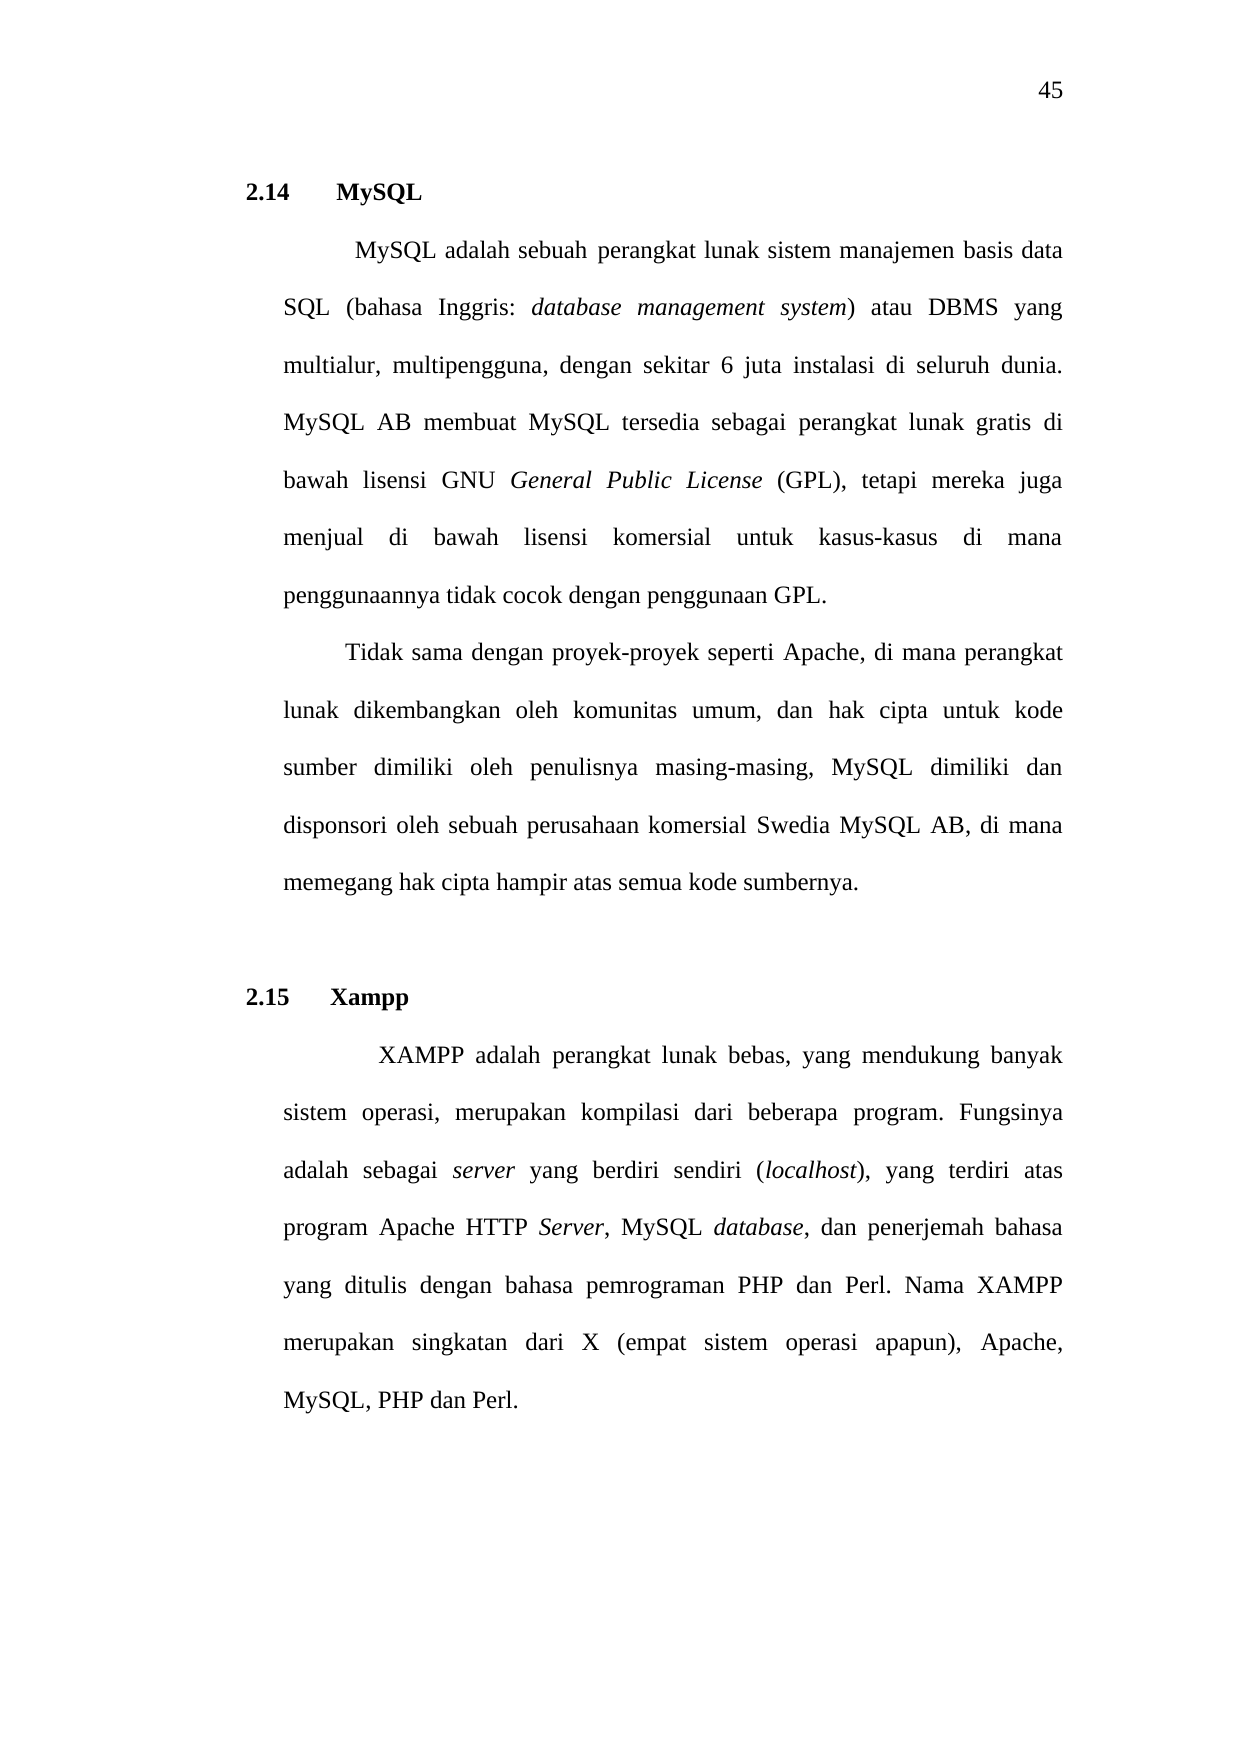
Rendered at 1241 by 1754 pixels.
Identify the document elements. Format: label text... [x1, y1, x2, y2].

text Tidak sama dengan proyek-proyek seperti Apache, di mana perangkat lunak dikembangkan oleh komunitas umum, dan hak cipta untuk kode sumber dimiliki oleh penulisnya masing-masing, MySQL dimiliki dan disponsori oleh sebuah perusahaan komersial Swedia MySQL AB, di mana memegang hak cipta hampir atas semua kode sumbernya. [283, 637, 1063, 896]
list MySQL [246, 177, 1063, 206]
text XAMPP adalah perangkat lunak bebas, yang mendukung banyak sistem operasi, merupakan kompilasi dari beberapa program. Fungsinya adalah sebagai server yang berdiri sendiri (localhost), yang terdiri atas program Apache HTTP Server, MySQL database, dan penerjemah bahasa yang ditulis dengan bahasa pemrograman PHP dan Perl. Nama XAMPP merupakan singkatan dari X (empat sistem operasi apapun), Apache, MySQL, PHP dan Perl. [283, 1040, 1063, 1413]
text MySQL adalah sebuah perangkat lunak sistem manajemen basis data SQL (bahasa Inggris: database management system) atau DBMS yang multialur, multipengguna, dengan sekitar 6 juta instalasi di seluruh dunia. MySQL AB membuat MySQL tersedia sebagai perangkat lunak gratis di bawah lisensi GNU General Public License (GPL), tetapi mereka juga menjual di bawah lisensi komersial untuk kasus-kasus di mana penggunaannya tidak cocok dengan penggunaan GPL. [274, 235, 1063, 608]
list Xampp [246, 982, 1063, 1011]
